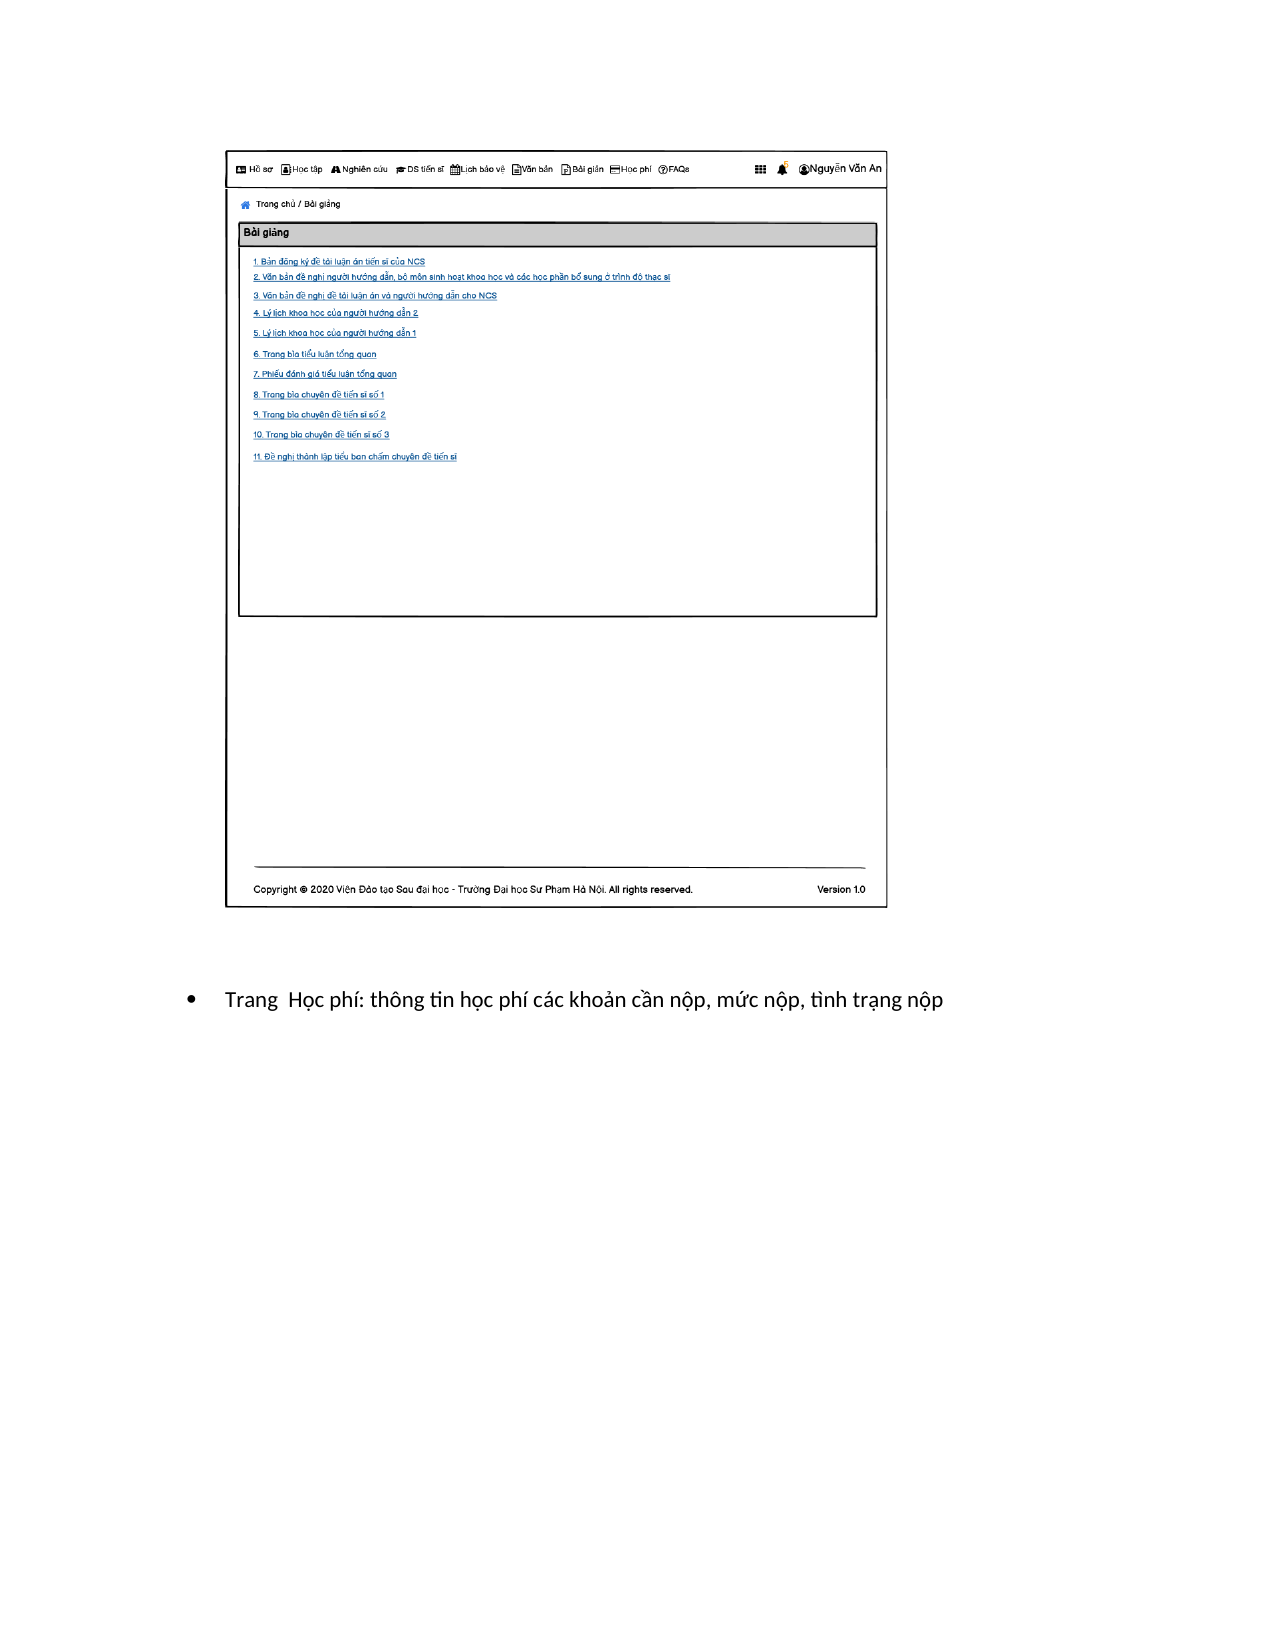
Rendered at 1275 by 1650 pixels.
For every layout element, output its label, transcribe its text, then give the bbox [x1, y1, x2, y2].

picture [225, 150, 888, 908]
list Trang Học phí: thông tin học phí các khoản cần nộp, mức nộp, tình trạng nộp [187, 985, 1125, 1013]
